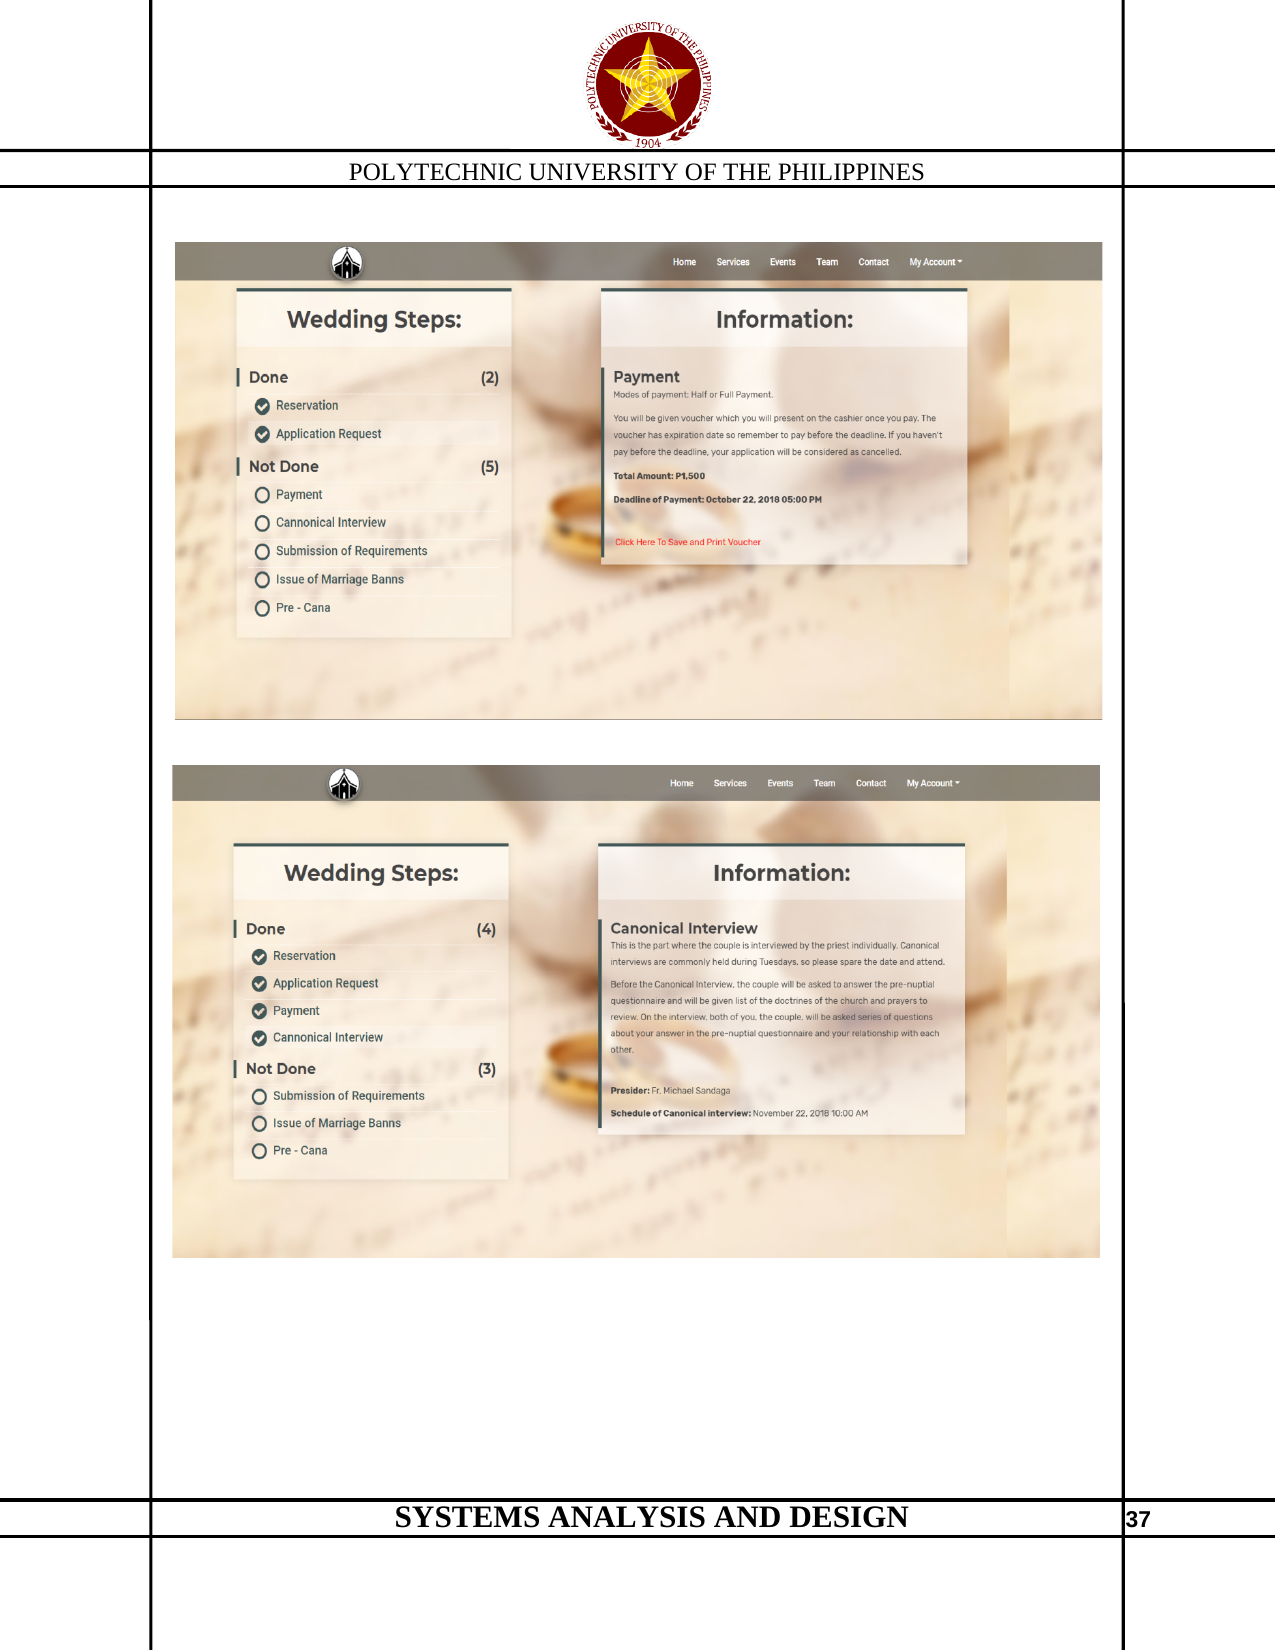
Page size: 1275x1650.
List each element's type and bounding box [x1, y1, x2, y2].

picture [583, 20, 712, 149]
picture [172, 765, 1100, 1258]
picture [175, 242, 1103, 720]
